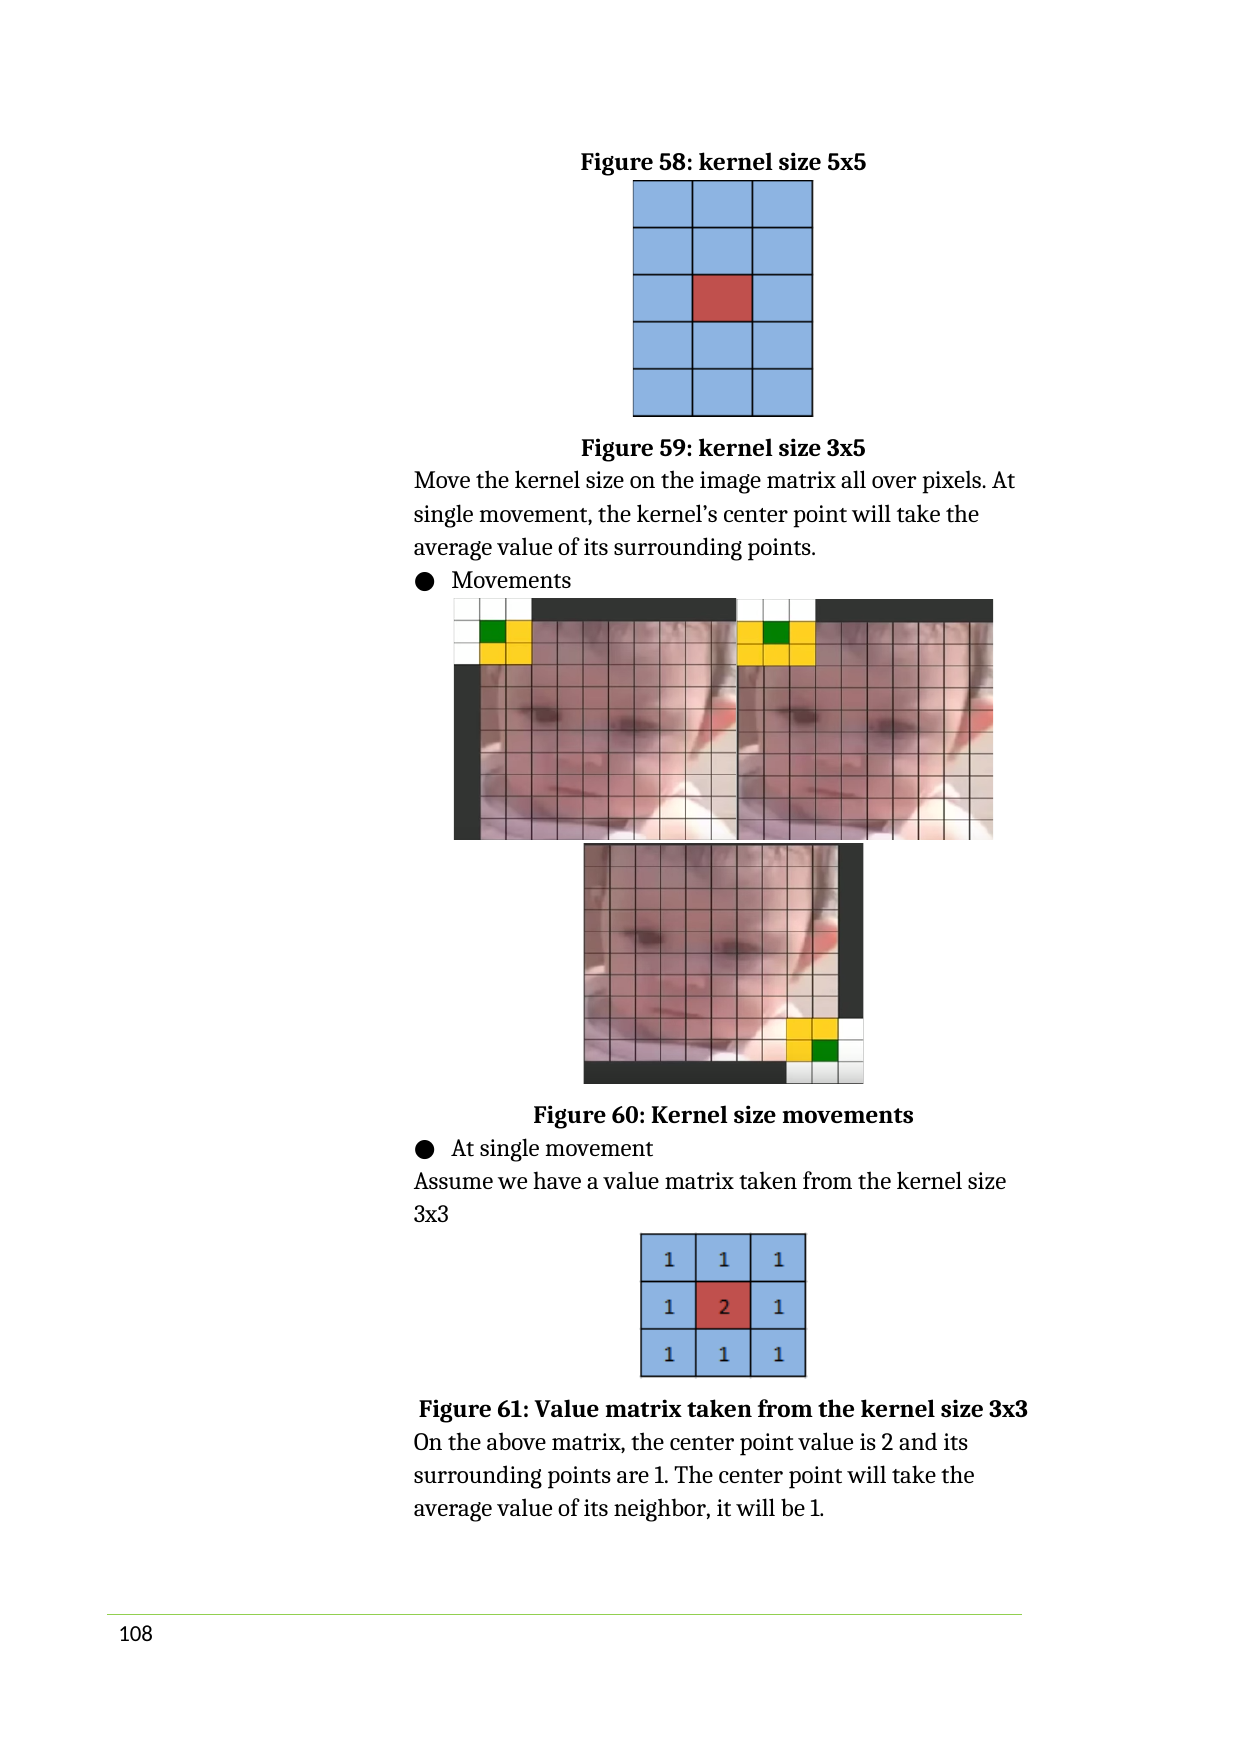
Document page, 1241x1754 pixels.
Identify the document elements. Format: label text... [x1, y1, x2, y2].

text Figure 60: Kernel size movements [413, 1101, 1033, 1129]
picture [583, 843, 864, 1084]
text Move the kernel size on the image matrix all over pixels. At single movement, the kernel’s center point will take the average value of its surrounding points. [413, 466, 1033, 561]
text Assume we have a value matrix taken from the kernel size 3x3 [413, 1167, 1033, 1228]
picture [453, 598, 994, 840]
text On the above matrix, the center point value is 2 and its surrounding points are 1. The center point will take the average value of its neighbor, it will be 1. [413, 1428, 1033, 1523]
text Figure 58: kernel size 5x5 [413, 148, 1033, 176]
text Figure 59: kernel size 3x5 [413, 433, 1033, 462]
list Movements [413, 566, 1033, 594]
picture [639, 1232, 808, 1379]
list At single movement [413, 1134, 1033, 1162]
text Figure 61: Value matrix taken from the kernel size 3x3 [413, 1395, 1033, 1423]
picture [632, 180, 814, 417]
